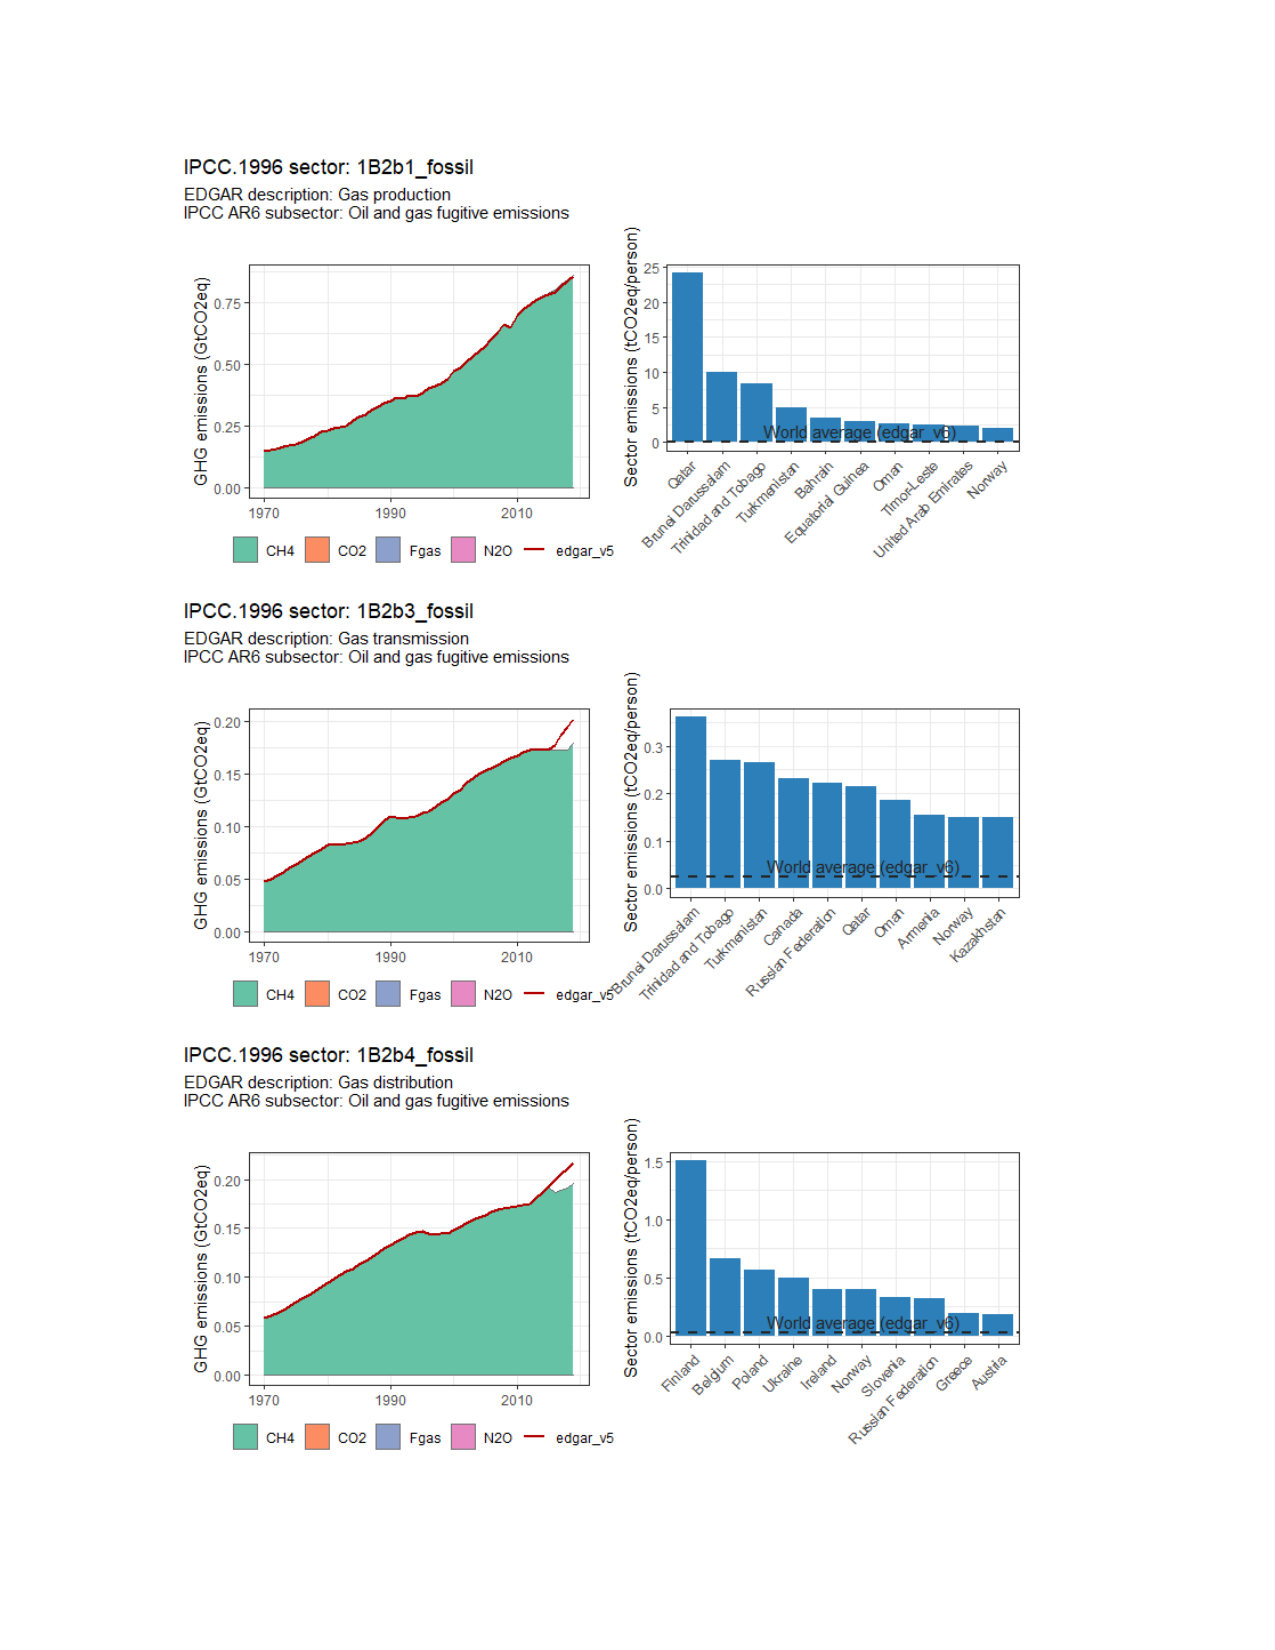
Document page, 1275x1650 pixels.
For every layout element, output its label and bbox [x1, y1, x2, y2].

picture [168, 593, 1044, 1032]
picture [168, 1037, 1044, 1475]
picture [168, 150, 1044, 588]
